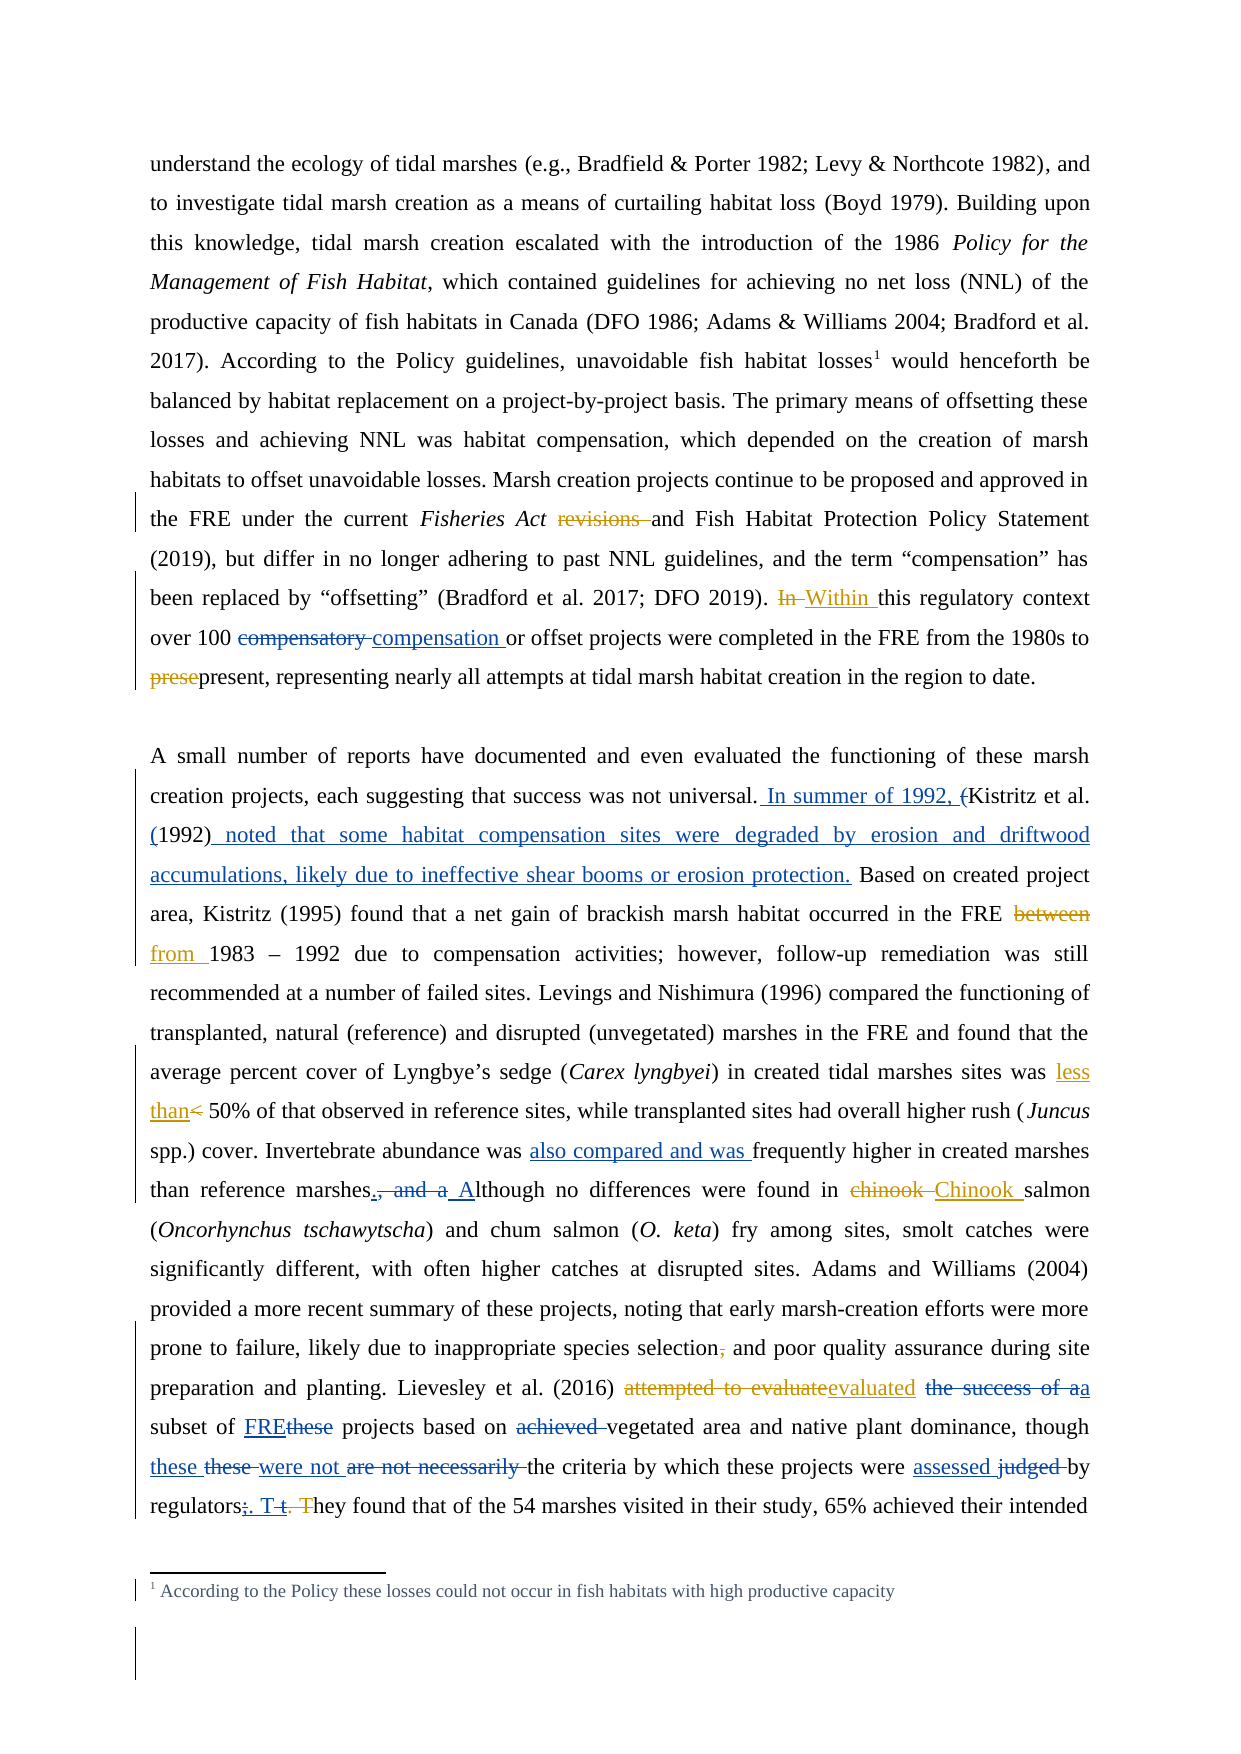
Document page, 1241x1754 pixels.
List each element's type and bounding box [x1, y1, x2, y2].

text [150, 150, 1090, 689]
text [150, 742, 1090, 1519]
